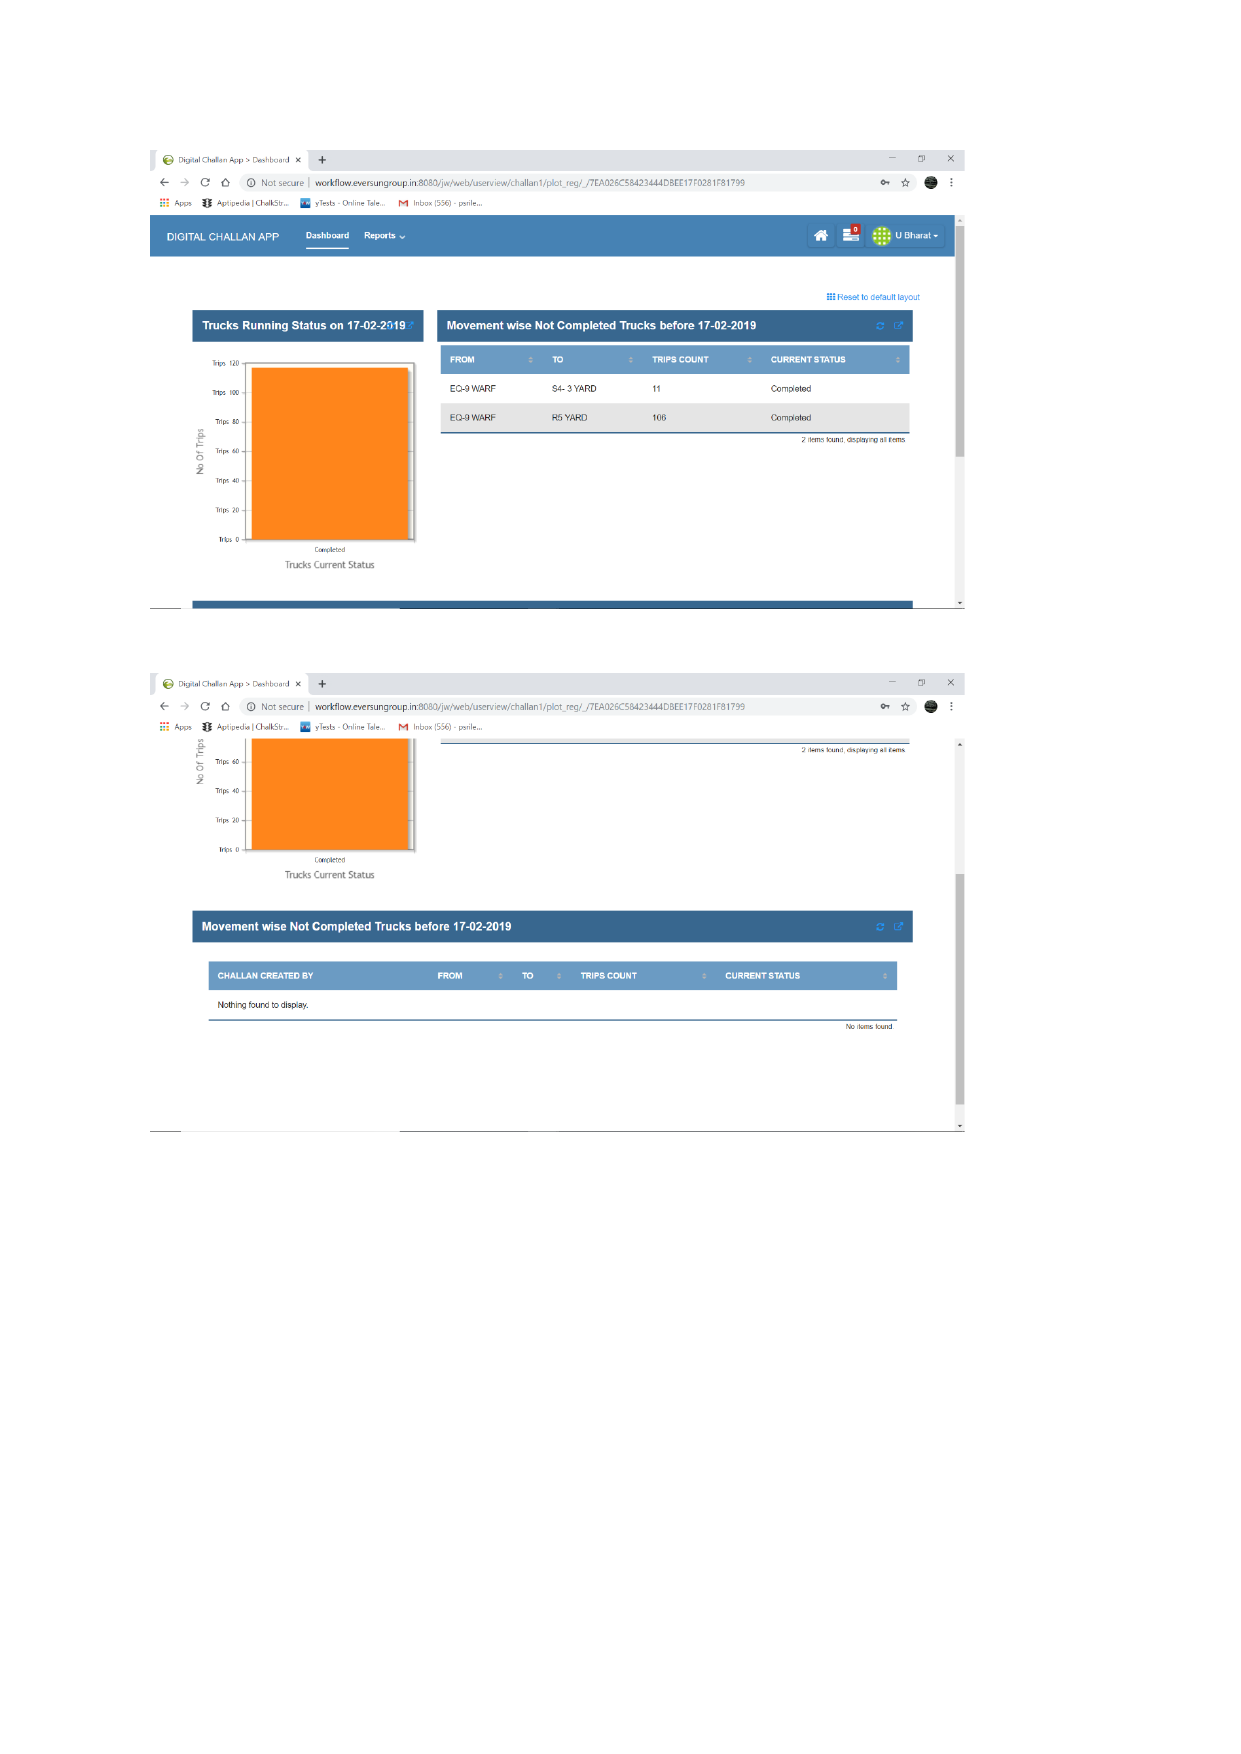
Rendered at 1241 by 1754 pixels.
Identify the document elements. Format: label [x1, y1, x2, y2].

picture [150, 150, 965, 609]
picture [150, 673, 965, 1132]
